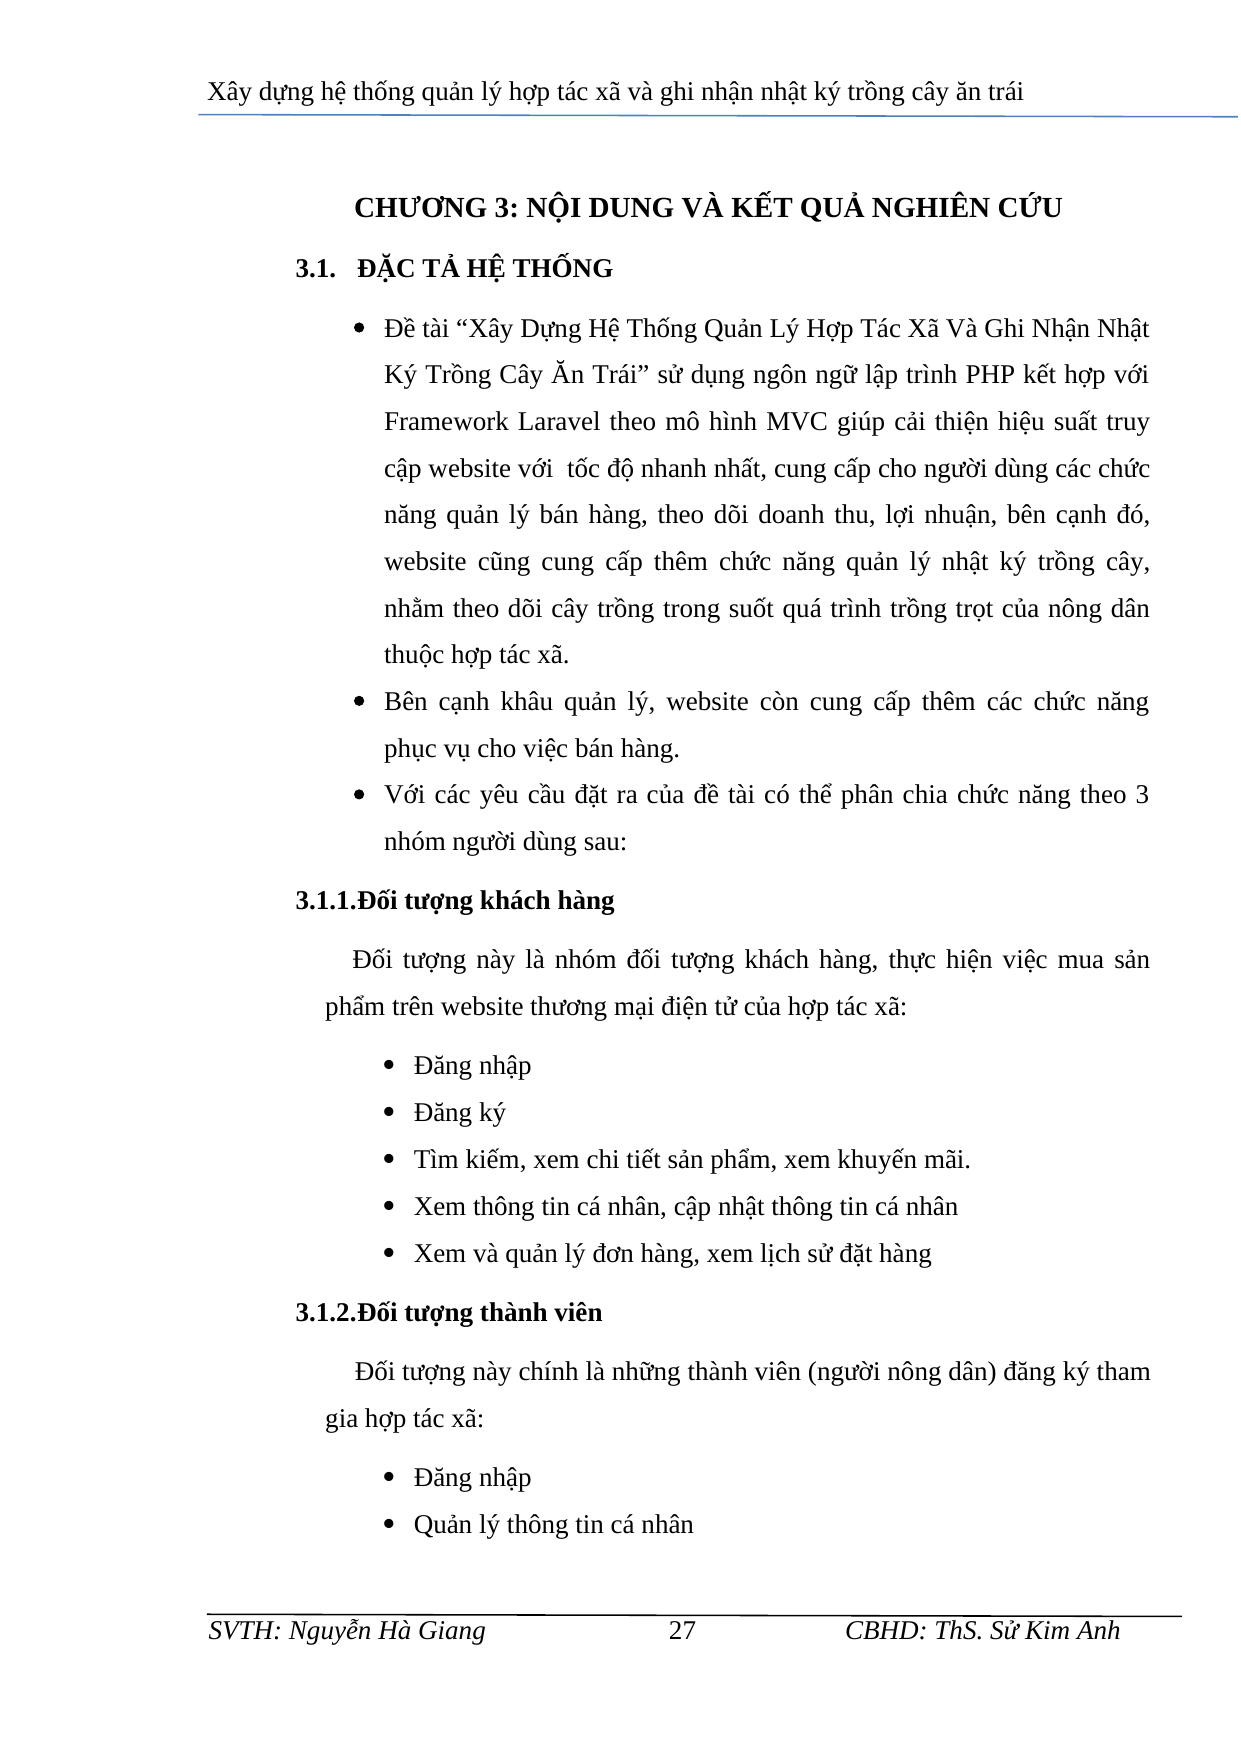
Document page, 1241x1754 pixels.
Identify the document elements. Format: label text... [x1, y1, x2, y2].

list Xem và quản lý đơn hàng, xem lịch sử đặt hàng [384, 1237, 1151, 1268]
list Đăng nhập [384, 1049, 1151, 1081]
list Đề tài “Xây Dựng Hệ Thống Quản Lý Hợp Tác Xã Và Ghi Nhận Nhật Ký Trồng Cây Ăn Trái” sử dụng ngôn ngữ lập trình PHP kết hợp với Framework Laravel theo mô hình MVC giúp cải thiện hiệu suất truy cập website với tốc độ nhanh nhất, cung cấp cho người dùng các chức năng quản lý bán hàng, theo dõi doanh thu, lợi nhuận, bên cạnh đó, website cũng cung cấp thêm chức năng quản lý nhật ký trồng cây, nhằm theo dõi cây trồng trong suốt quá trình trồng trọt của nông dân thuộc hợp tác xã. [354, 312, 1151, 669]
list Tìm kiếm, xem chi tiết sản phẩm, xem khuyến mãi. [384, 1143, 1151, 1174]
subtitle CHƯƠNG 3: NỘI DUNG VÀ KẾT QUẢ NGHIÊN CỨU [207, 190, 1151, 223]
list Đăng ký [384, 1096, 1151, 1128]
list Đăng nhập [384, 1461, 1151, 1493]
text Đối tượng này là nhóm đối tượng khách hàng, thực hiện việc mua sản phẩm trên website thương mại điện tử của hợp tác xã: [325, 944, 1151, 1021]
list Với các yêu cầu đặt ra của đề tài có thể phân chia chức năng theo 3 nhóm người dùng sau: [354, 778, 1151, 856]
list Quản lý thông tin cá nhân [384, 1508, 1151, 1539]
list Bên cạnh khâu quản lý, website còn cung cấp thêm các chức năng phục vụ cho việc bán hàng. [354, 685, 1151, 763]
list Đối tượng thành viên [266, 1296, 1151, 1327]
list ĐẶC TẢ HỆ THỐNG [266, 252, 1151, 284]
list Đối tượng khách hàng [266, 884, 1151, 916]
text Đối tượng này chính là những thành viên (người nông dân) đăng ký tham gia hợp tác xã: [325, 1356, 1151, 1433]
list Xem thông tin cá nhân, cập nhật thông tin cá nhân [384, 1190, 1151, 1221]
